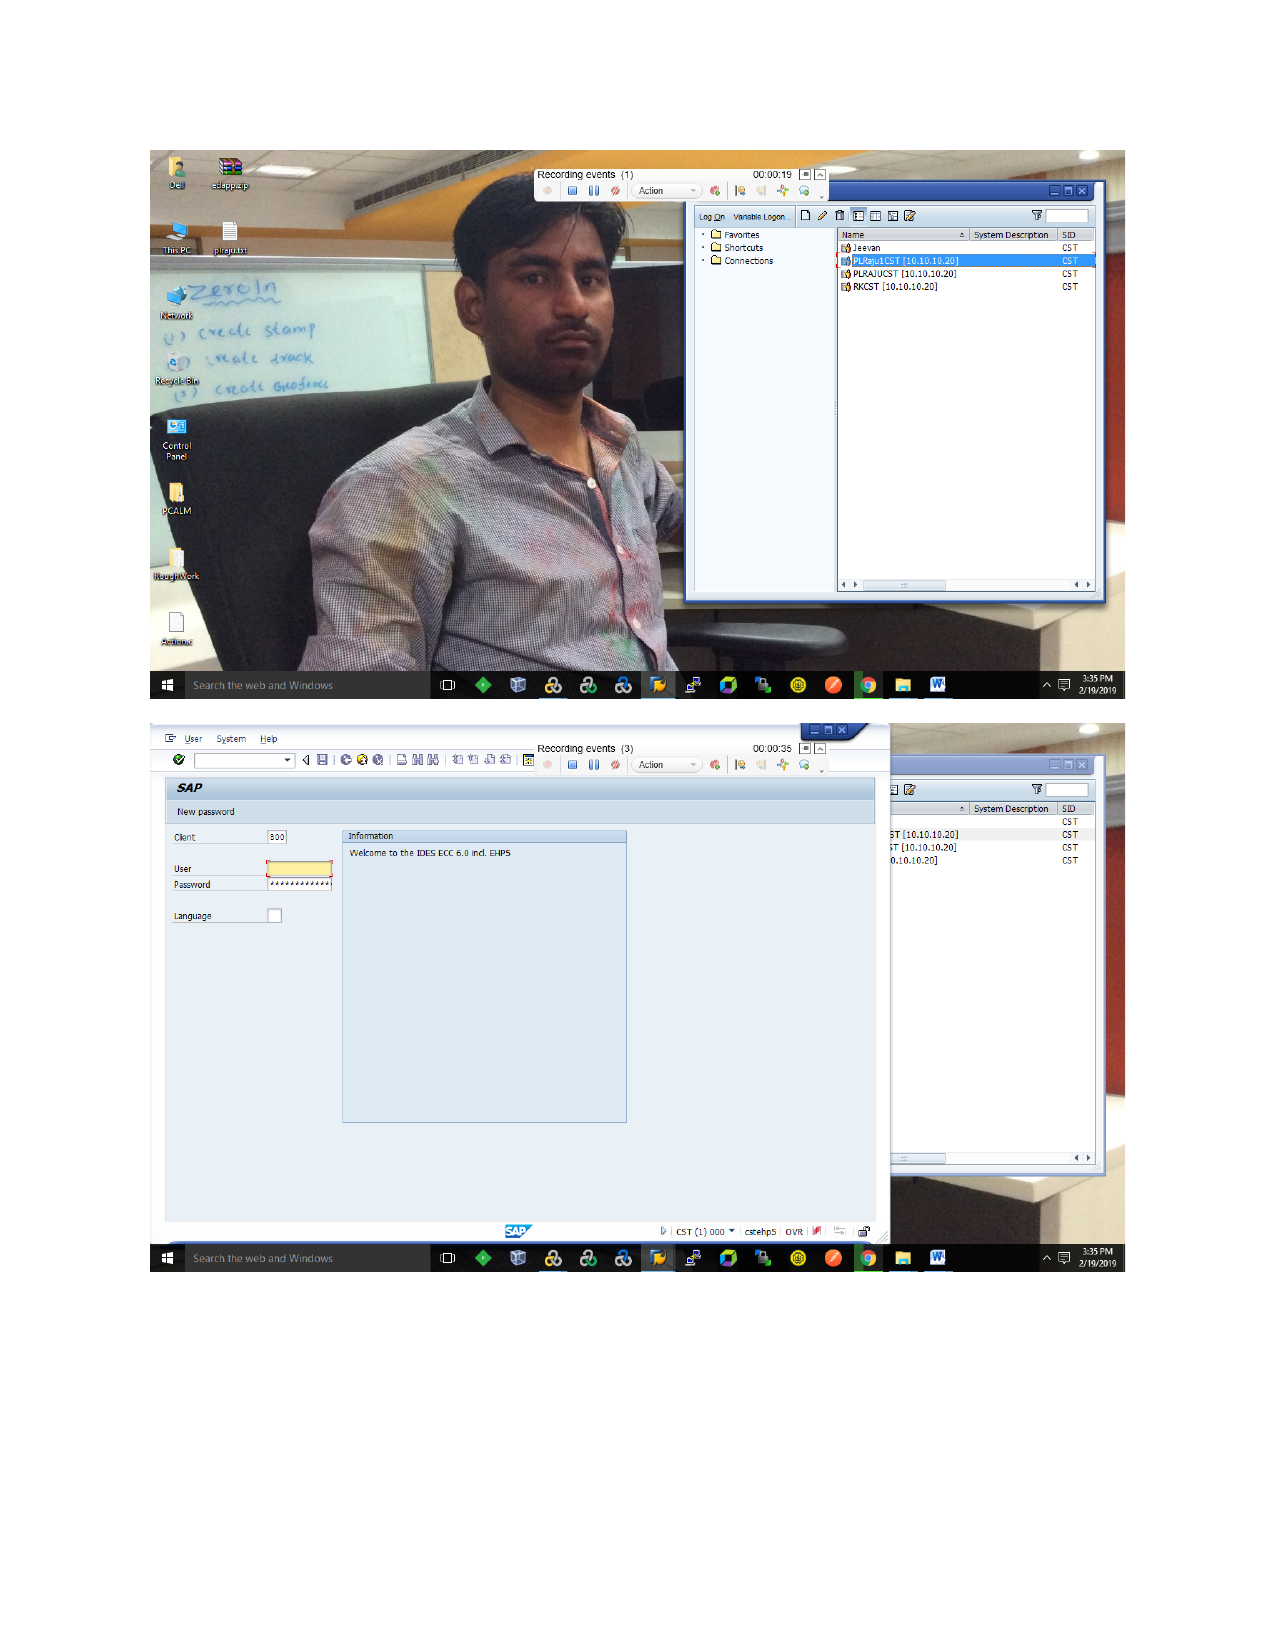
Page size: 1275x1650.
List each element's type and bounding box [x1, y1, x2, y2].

picture [150, 150, 1125, 699]
picture [150, 723, 1125, 1272]
